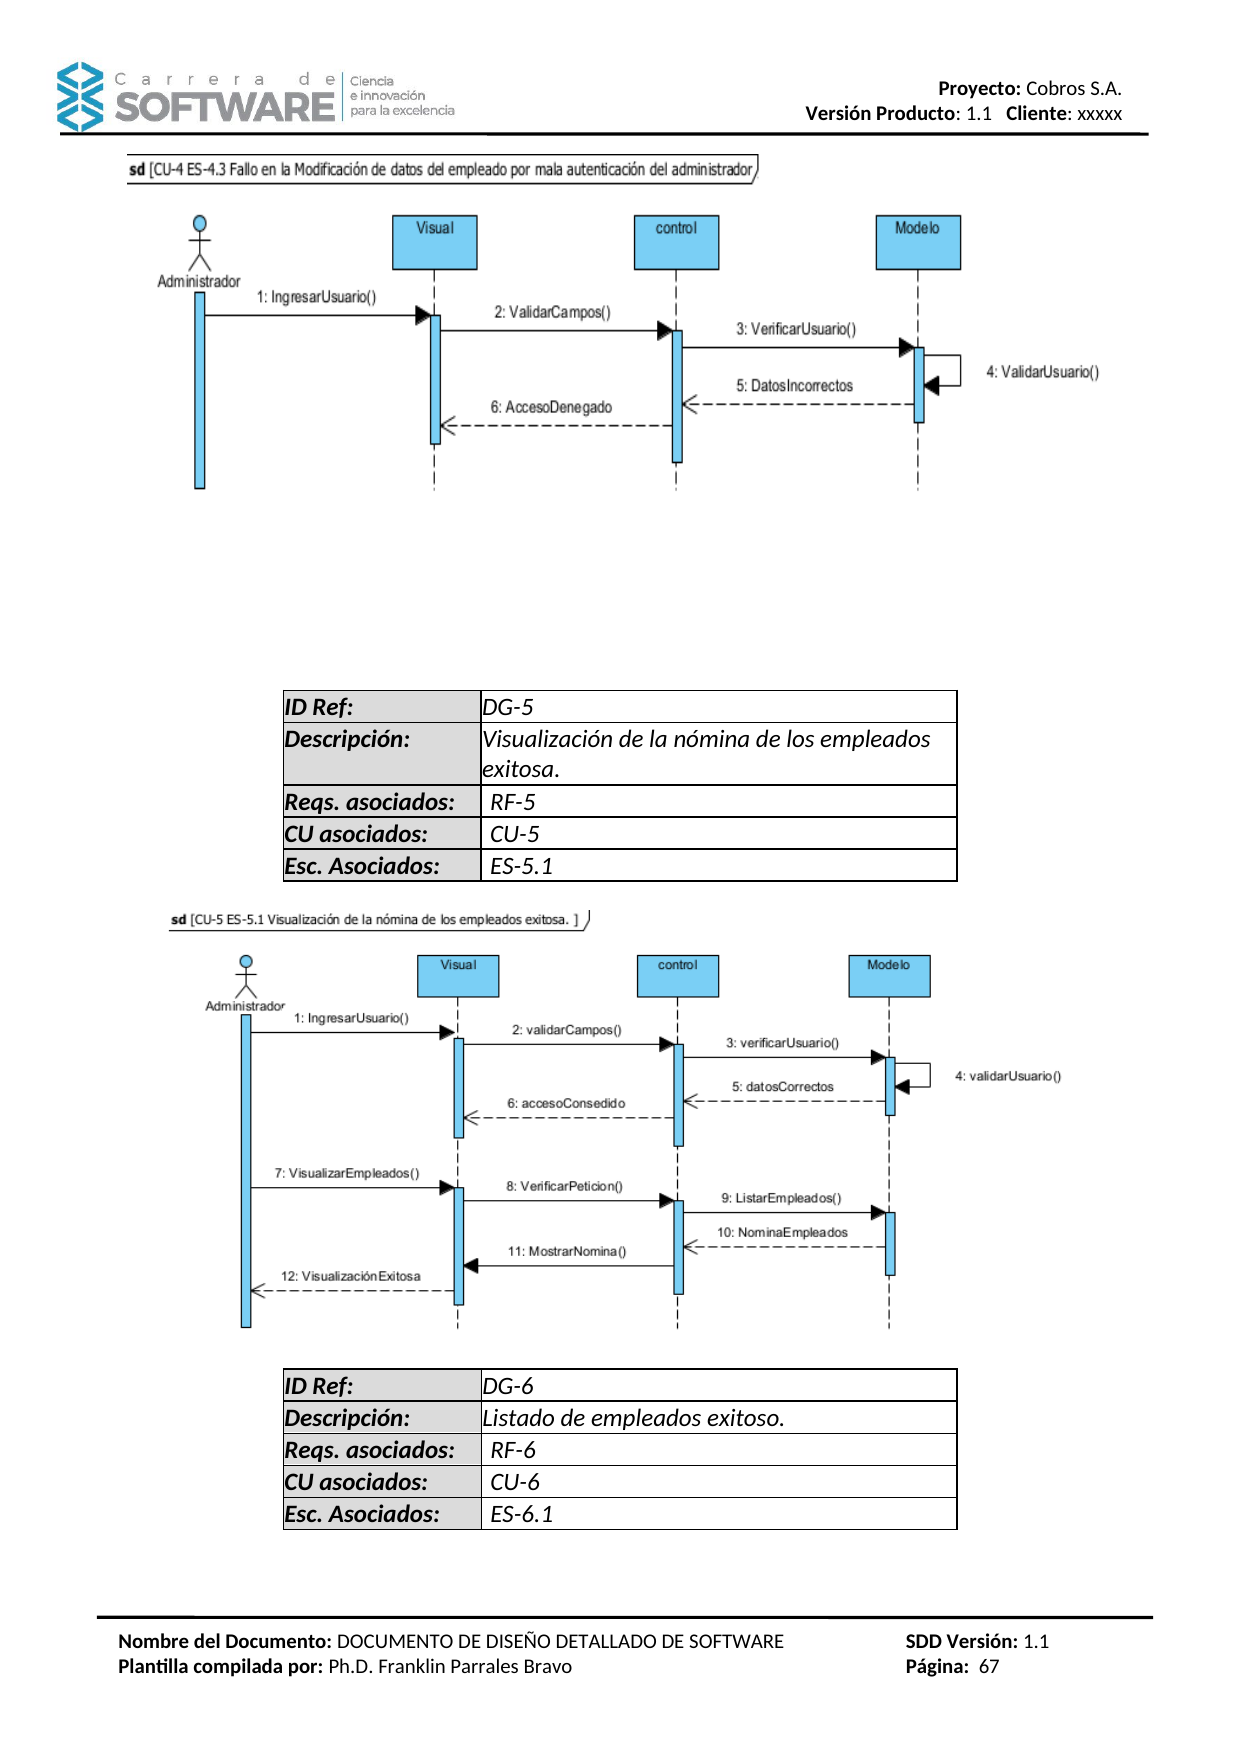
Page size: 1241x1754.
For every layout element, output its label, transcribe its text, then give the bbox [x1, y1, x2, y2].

table_cell CU-6 [482, 1466, 956, 1497]
table_cell Esc. Asociados: [284, 1498, 481, 1529]
picture [168, 910, 1072, 1340]
picture [46, 46, 1114, 511]
table_header ID Ref: [284, 691, 480, 722]
table_cell Esc. Asociados: [284, 850, 480, 880]
table_cell Reqs. asociados: [284, 786, 480, 816]
table_cell Descripción: [284, 723, 480, 784]
table_cell ES-5.1 [482, 850, 956, 880]
table_cell Visualización de la nómina de los empleados exitosa. [561, 723, 956, 784]
table_cell RF-6 [482, 1434, 956, 1464]
table_cell CU asociados: [284, 1466, 481, 1497]
table_header DG-5 [482, 691, 956, 722]
table_header DG-6 [482, 1370, 956, 1400]
table_cell Reqs. asociados: [284, 1434, 481, 1464]
table_cell Descripción: [284, 1402, 481, 1432]
table_cell CU asociados: [284, 818, 480, 848]
table_cell Listado de empleados exitoso. [482, 1402, 956, 1432]
table_cell CU-5 [482, 818, 956, 848]
table_cell RF-5 [482, 786, 956, 816]
table_header ID Ref: [284, 1370, 481, 1400]
table_cell ES-6.1 [482, 1498, 956, 1529]
